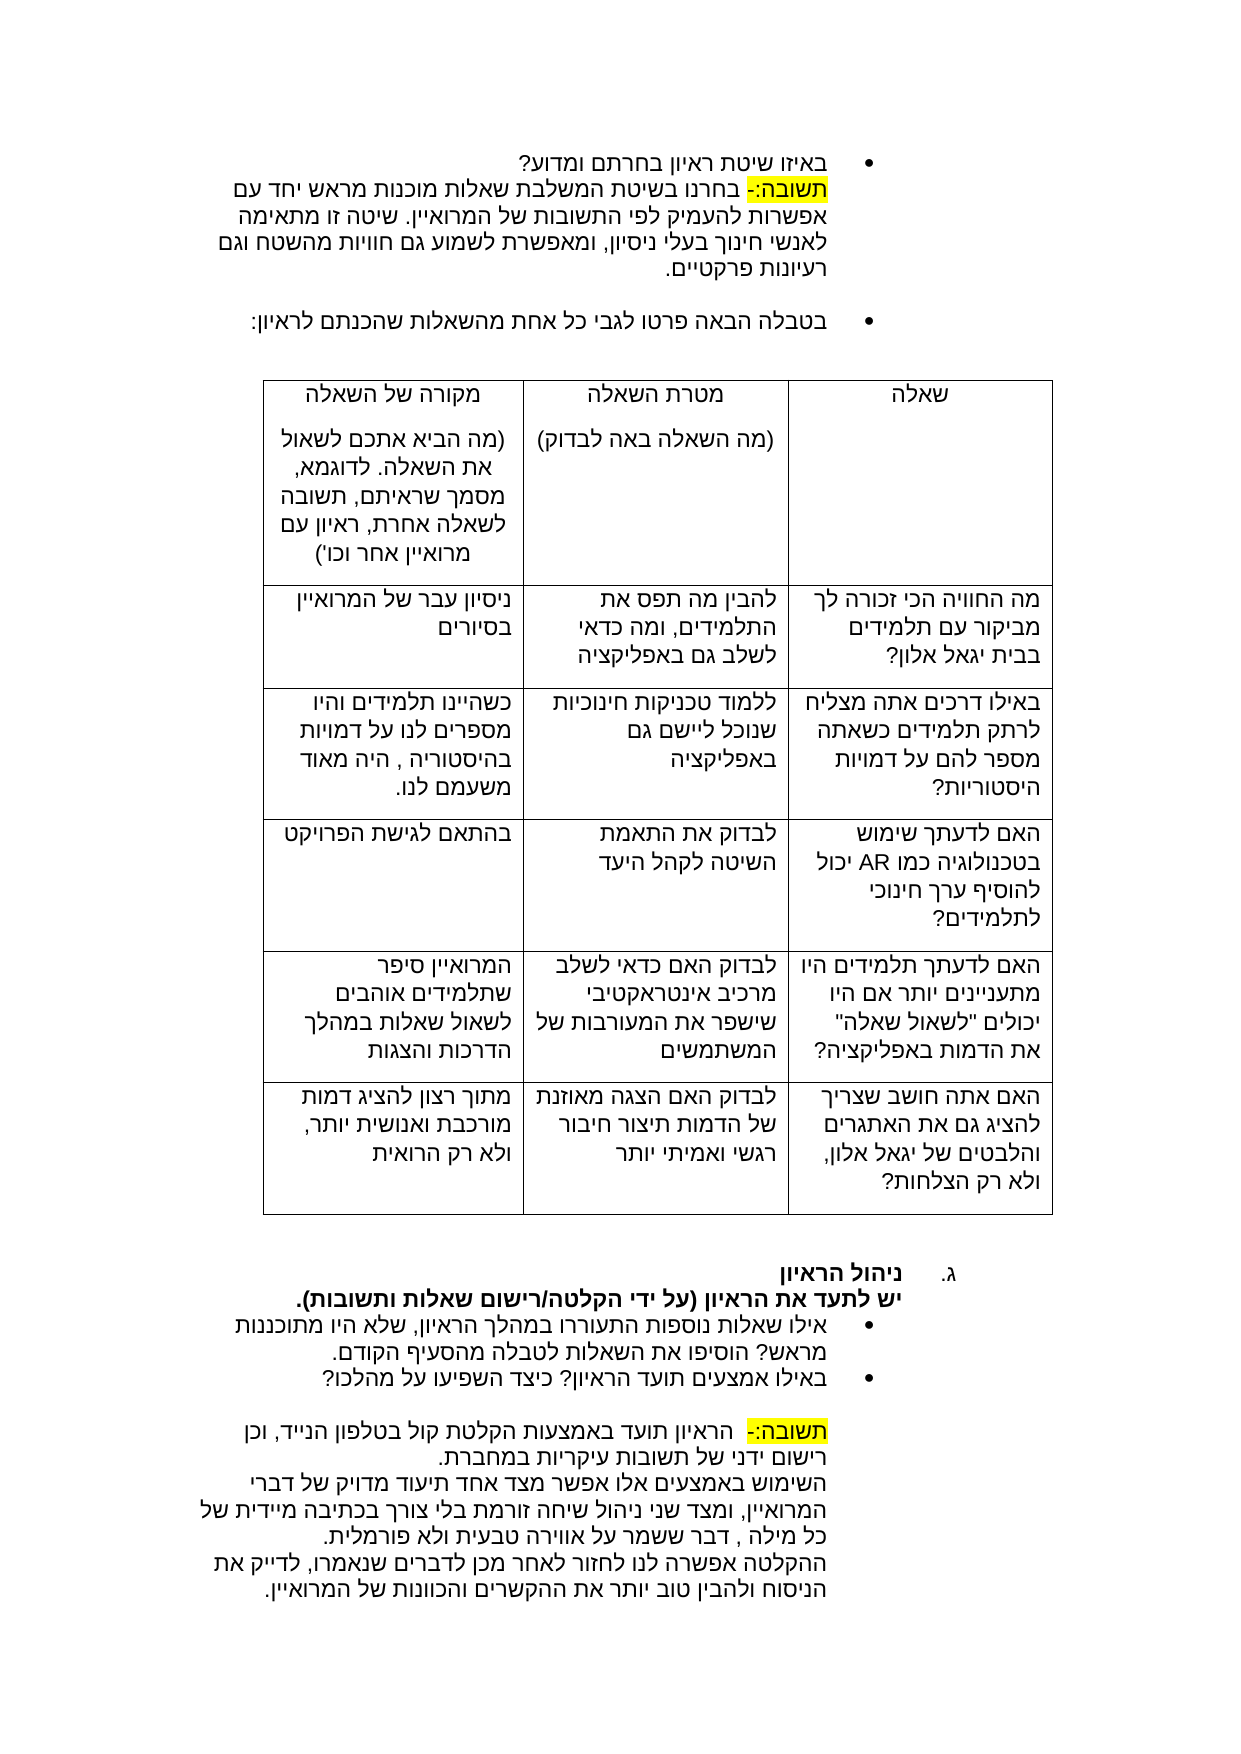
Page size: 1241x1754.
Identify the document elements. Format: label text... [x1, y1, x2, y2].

table_header מקורה של השאלה (מה הביא אתכם לשאול את השאלה. לדוגמא, מסמך שראיתם, תשובה לשאלה אחרת, ראיון עם מרואיין אחר וכו') [264, 381, 523, 584]
table_cell האם אתה חושב שצריך להציג גם את האתגרים והלבטים של יגאל אלון, ולא רק הצלחות? [789, 1083, 1052, 1213]
table_cell ללמוד טכניקות חינוכיות שנוכל ליישם גם באפליקציה [524, 689, 788, 819]
list ניהול הראיון [187, 1259, 940, 1286]
table_cell המרואיין סיפר שתלמידים אוהבים לשאול שאלות במהלך הדרכות והצגות [264, 952, 523, 1082]
list אילו שאלות נוספות התעוררו במהלך הראיון, שלא היו מתוכננות מראש? הוסיפו את השאלות לטבלה מהסעיף הקודם. [187, 1312, 865, 1365]
table_cell להבין מה תפס את התלמידים, ומה כדאי לשלב גם באפליקציה [524, 586, 788, 688]
table_header שאלה [789, 381, 1052, 584]
table_cell מה החוויה הכי זכורה לך מביקור עם תלמידים בבית יגאל אלון? [789, 586, 1052, 688]
table_cell כשהיינו תלמידים והיו מספרים לנו על דמויות בהיסטוריה , היה מאוד משעמם לנו. [264, 689, 523, 819]
list באיזו שיטת ראיון בחרתם ומדוע? [187, 150, 865, 176]
list בטבלה הבאה פרטו לגבי כל אחת מהשאלות שהכנתם לראיון: [187, 308, 865, 334]
text ההקלטה אפשרה לנו לחזור לאחר מכן לדברים שנאמרו, לדייק את הניסוח ולהבין טוב יותר את ההקשרים והכוונות של המרואיין. [187, 1549, 828, 1602]
table_cell האם לדעתך תלמידים היו מתעניינים יותר אם היו יכולים "לשאול שאלה" את הדמות באפליקציה? [789, 952, 1052, 1082]
list באילו אמצעים תועד הראיון? כיצד השפיעו על מהלכו? [187, 1365, 865, 1391]
text יש לתעד את הראיון (על ידי הקלטה/רישום שאלות ותשובות). [187, 1286, 903, 1312]
table_cell לבדוק את התאמת השיטה לקהל היעד [524, 820, 788, 951]
table_cell האם לדעתך שימוש בטכנולוגיה כמו AR יכול להוסיף ערך חינוכי לתלמידים? [789, 820, 1052, 951]
table_cell לבדוק האם הצגה מאוזנת של הדמות תיצור חיבור רגשי ואמיתי יותר [524, 1083, 788, 1213]
table_cell מתוך רצון להציג דמות מורכבת ואנושית יותר, ולא רק הרואית [264, 1083, 523, 1213]
table_cell לבדוק האם כדאי לשלב מרכיב אינטראקטיבי שישפר את המעורבות של המשתמשים [524, 952, 788, 1082]
table_cell בהתאם לגישת הפרויקט [264, 820, 523, 951]
text תשובה:- הראיון תועד באמצעות הקלטת קול בטלפון הנייד, וכן רישום ידני של תשובות עיקריות במחברת. [187, 1418, 828, 1470]
table_header מטרת השאלה (מה השאלה באה לבדוק) [524, 381, 788, 584]
text תשובה:- בחרנו בשיטת המשלבת שאלות מוכנות מראש יחד עם אפשרות להעמיק לפי התשובות של המרואיין. שיטה זו מתאימה לאנשי חינוך בעלי ניסיון, ומאפשרת לשמוע גם חוויות מהשטח וגם רעיונות פרקטיים. [187, 176, 828, 282]
table_cell באילו דרכים אתה מצליח לרתק תלמידים כשאתה מספר להם על דמויות היסטוריות? [789, 689, 1052, 819]
text השימוש באמצעים אלו אפשר מצד אחד תיעוד מדויק של דברי המרואיין, ומצד שני ניהול שיחה זורמת בלי צורך בכתיבה מיידית של כל מילה , דבר ששמר על אווירה טבעית ולא פורמלית. [187, 1470, 828, 1549]
table_cell ניסיון עבר של המרואיין בסיורים [264, 586, 523, 688]
